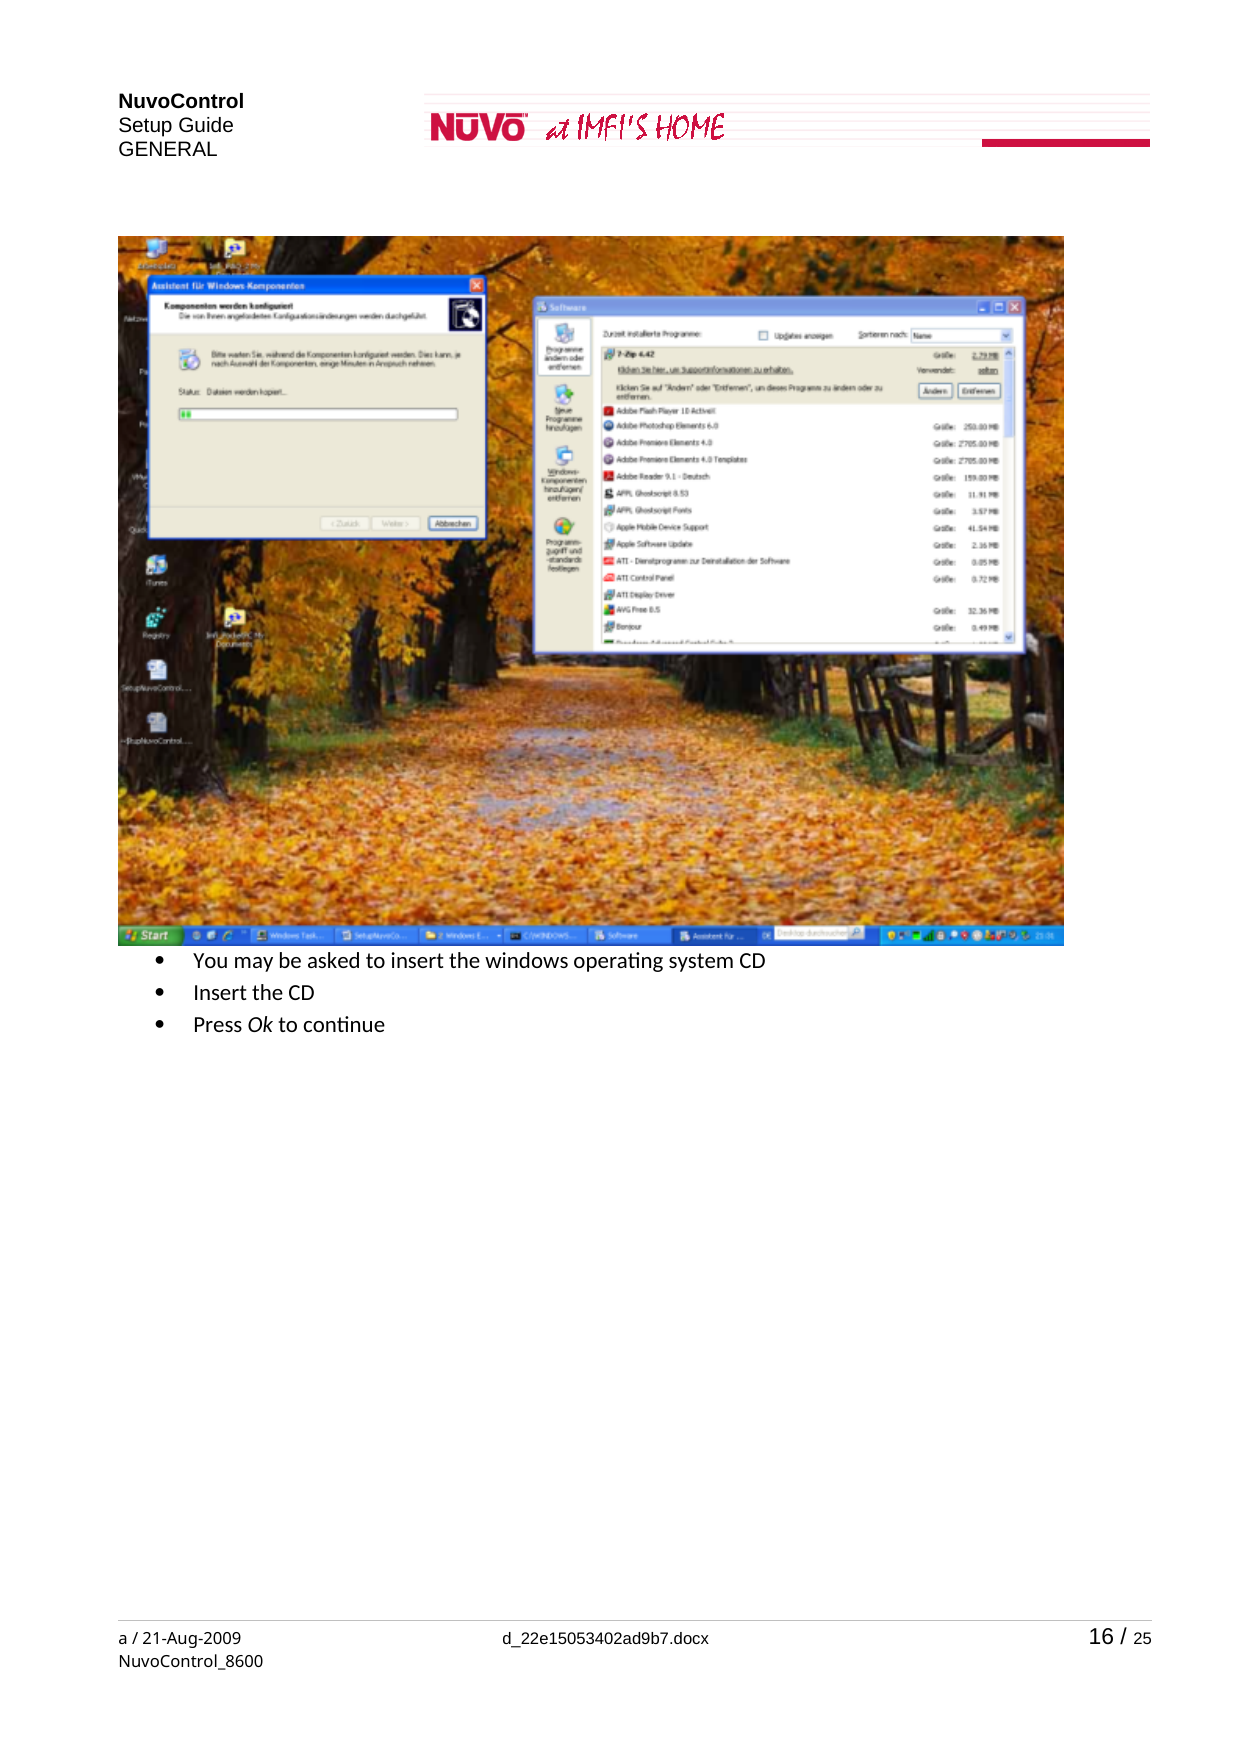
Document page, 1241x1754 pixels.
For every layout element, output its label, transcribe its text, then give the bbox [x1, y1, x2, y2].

list Press Ok to continue [156, 1010, 1152, 1038]
list You may be asked to insert the windows operating system CD [156, 946, 1152, 974]
picture [118, 236, 1064, 946]
picture [424, 88, 1150, 147]
list Insert the CD [156, 978, 1152, 1006]
